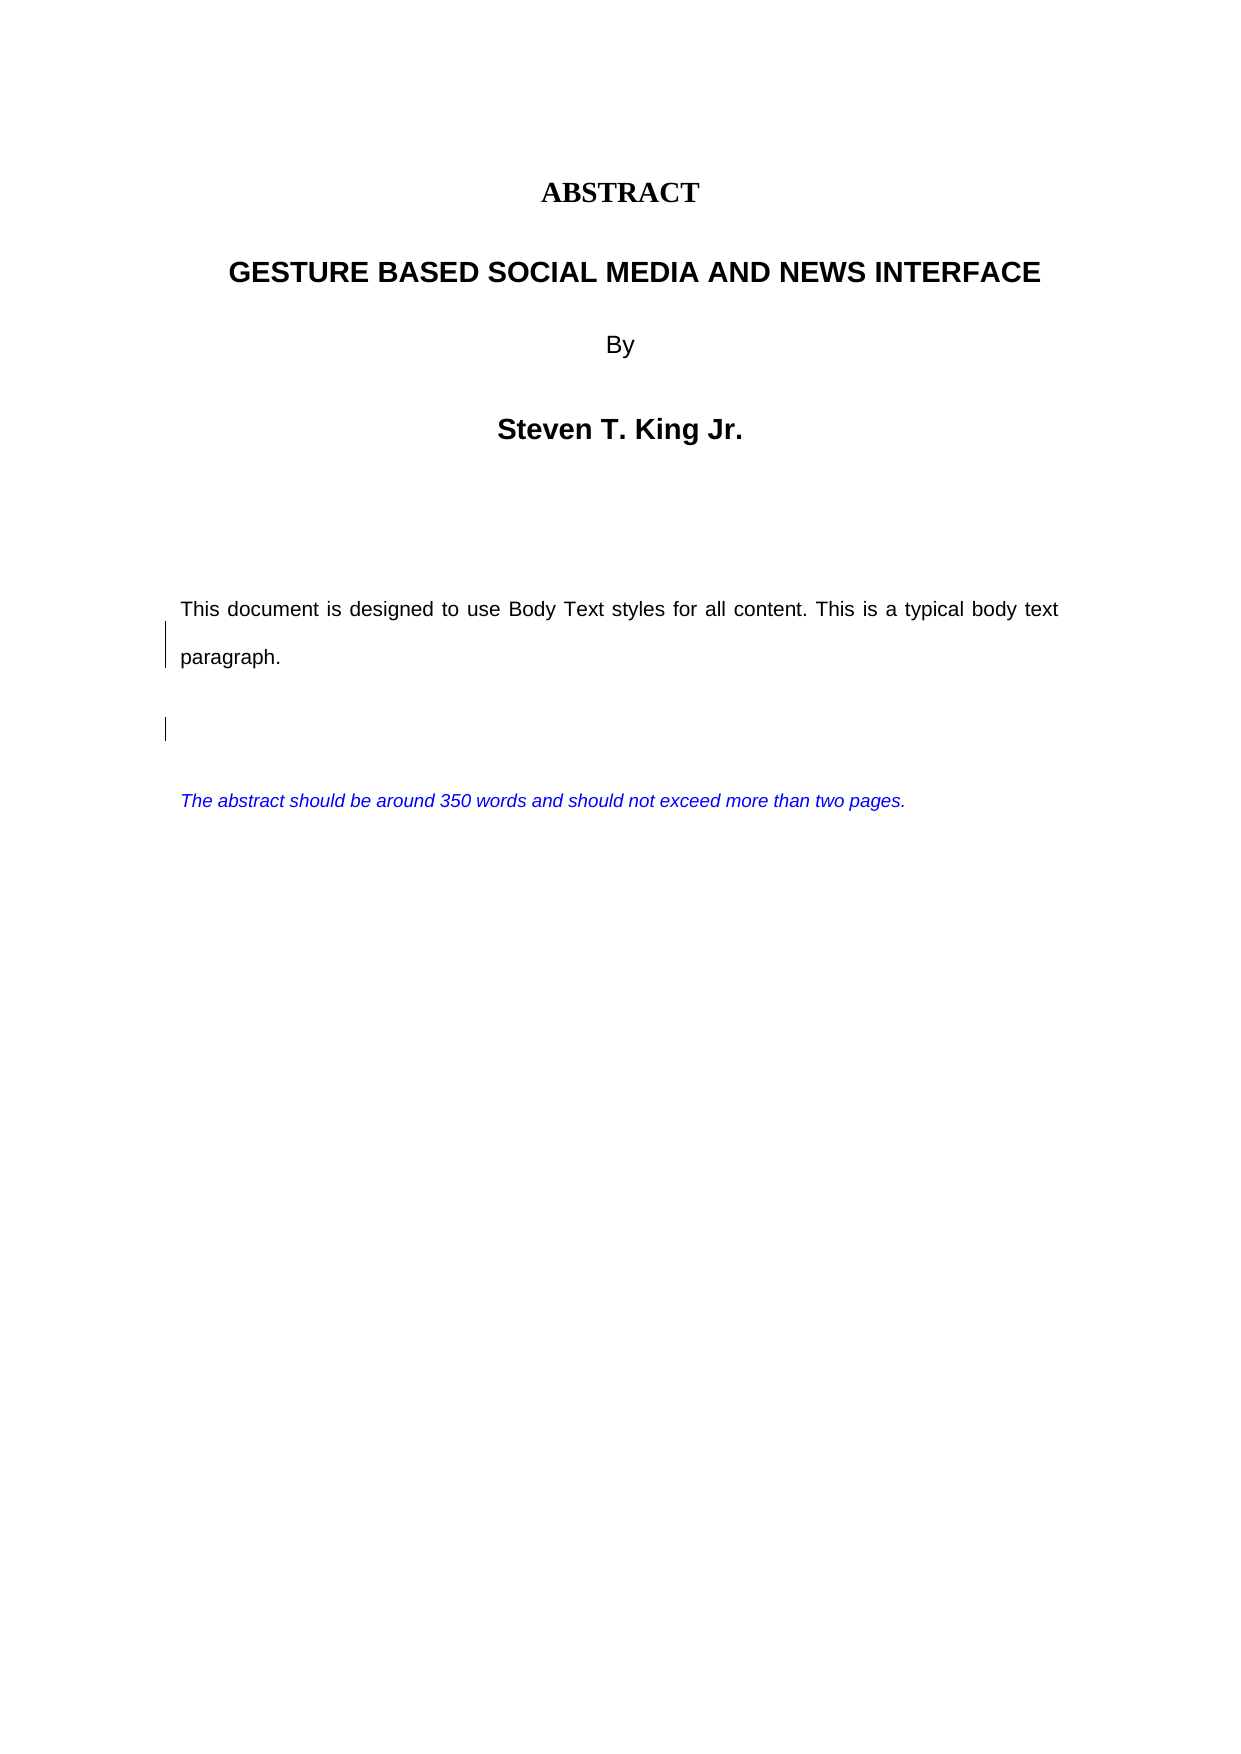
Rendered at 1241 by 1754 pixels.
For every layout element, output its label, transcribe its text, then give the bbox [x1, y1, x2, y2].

text The abstract should be around 350 words and should not exceed more than two pages. [180, 790, 1060, 833]
text By [180, 330, 1060, 359]
text ABSTRACT [180, 175, 1060, 208]
text This document is designed to use Body Text styles for all content. This is a typical body text paragraph. [180, 597, 1060, 668]
title GESTURE BASED SOCIAL MEDIA AND NEWS INTERFACE [210, 254, 1060, 288]
text Steven T. King Jr. [180, 412, 1060, 446]
